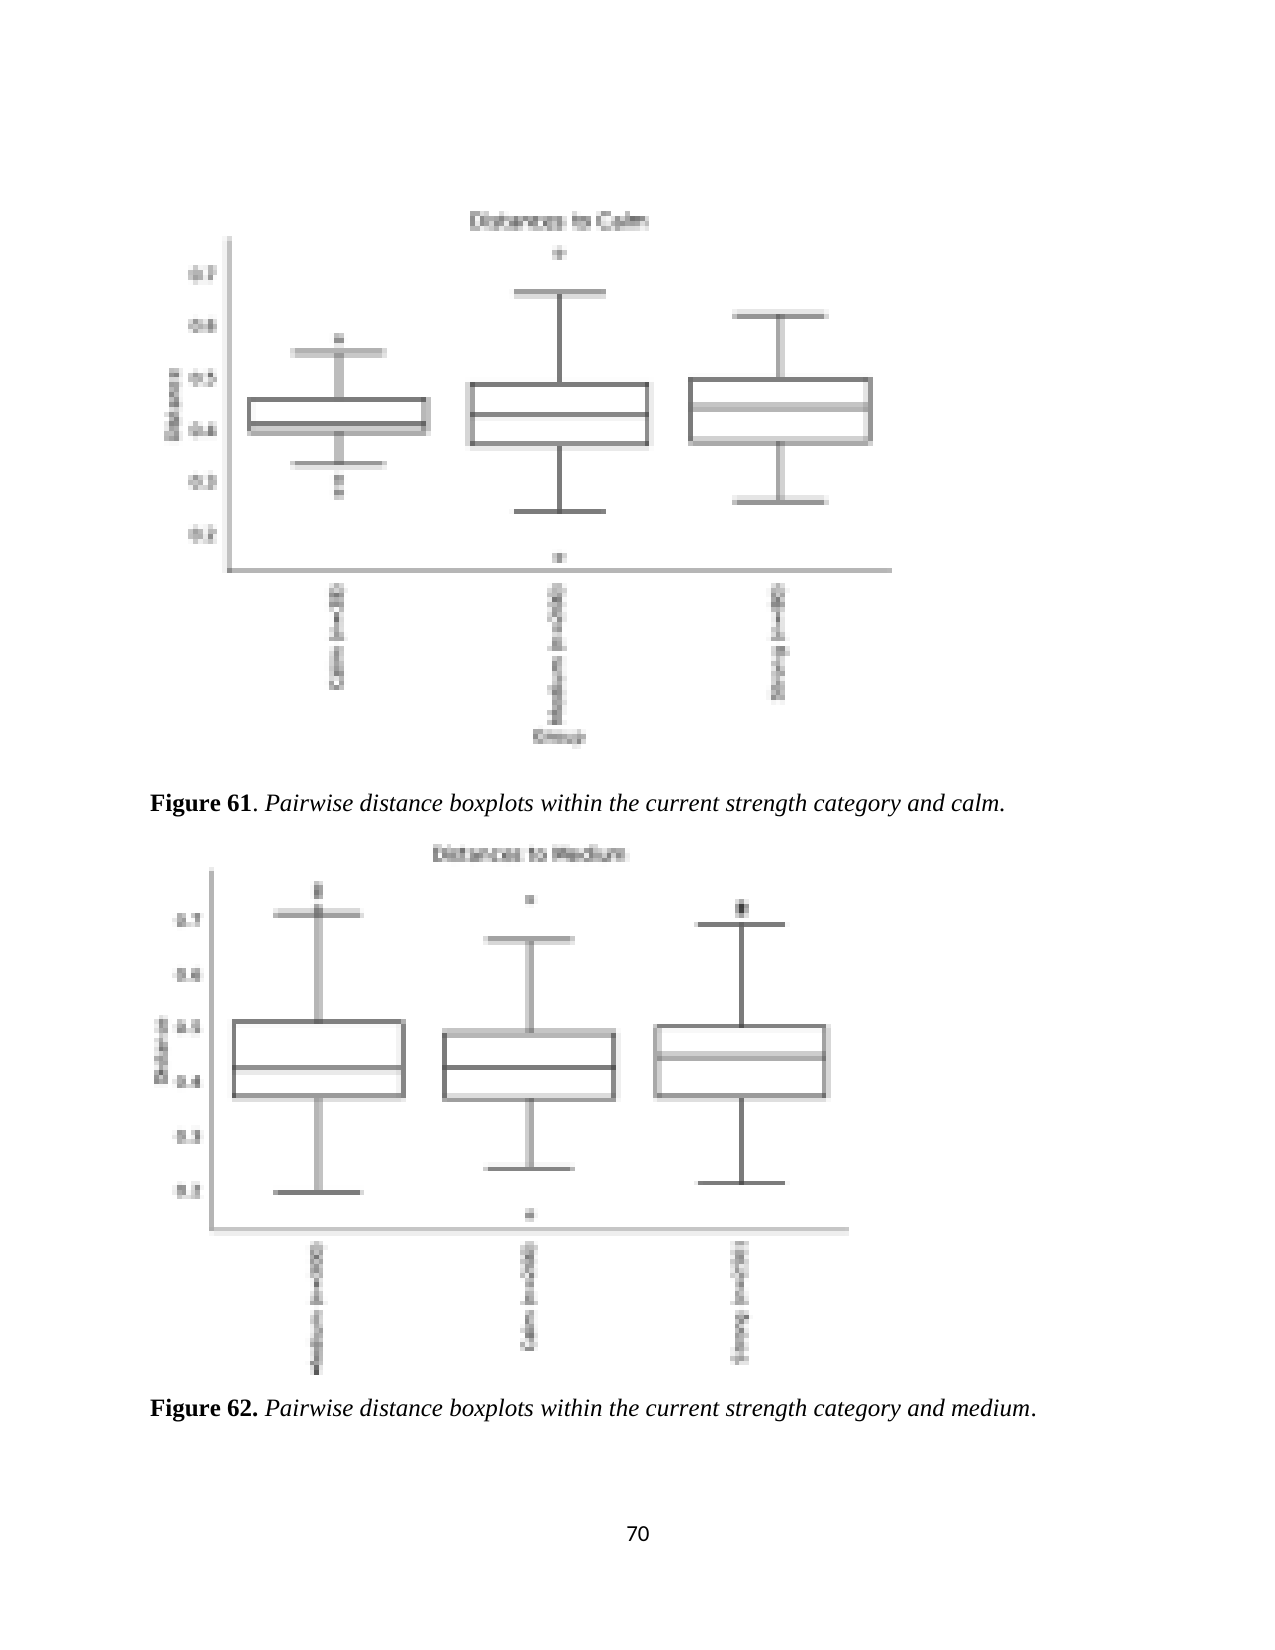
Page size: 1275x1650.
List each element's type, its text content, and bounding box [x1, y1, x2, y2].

text Figure 61. Pairwise distance boxplots within the current strength category and calm. [150, 788, 1125, 817]
text Figure 62. Pairwise distance boxplots within the current strength category and medium. [150, 1393, 1125, 1422]
